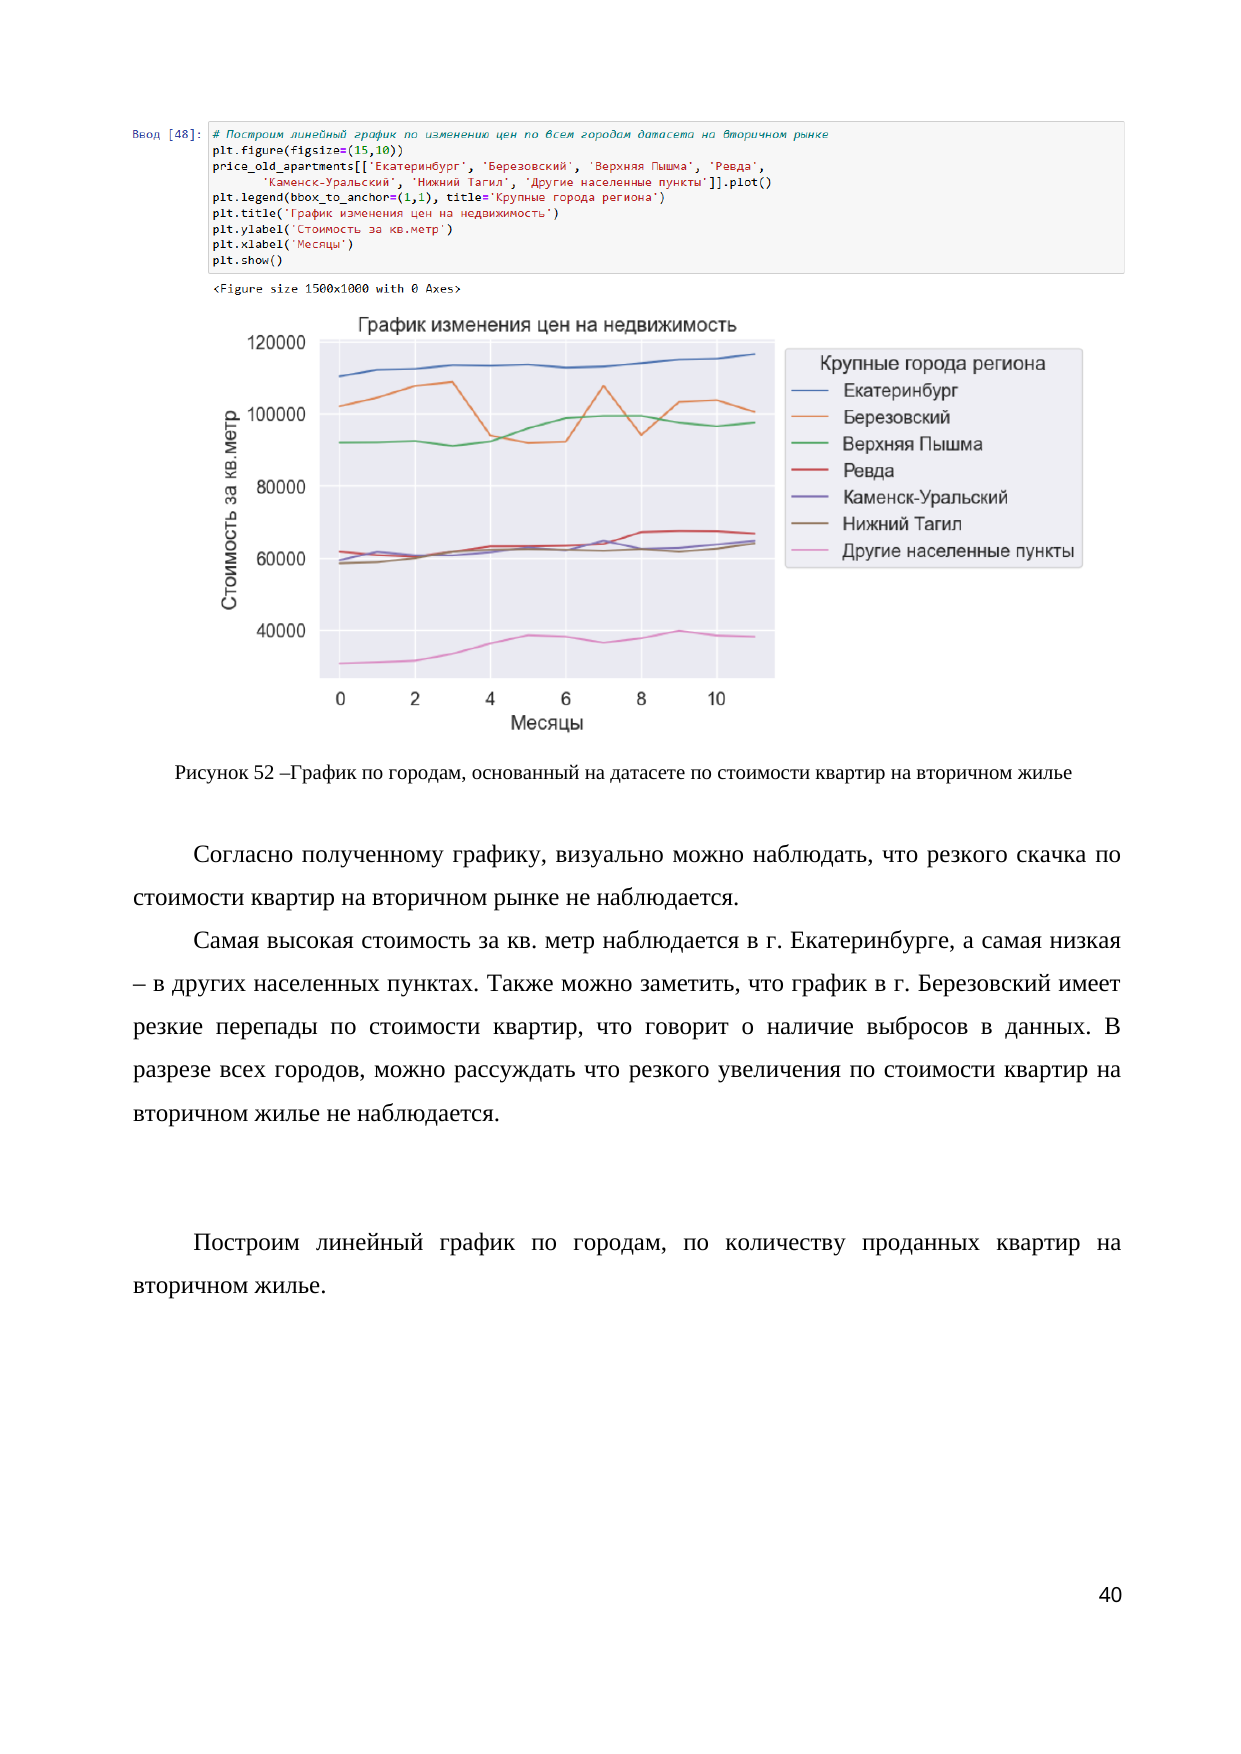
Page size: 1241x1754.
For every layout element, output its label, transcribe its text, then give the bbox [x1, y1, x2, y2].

text Согласно полученному графику, визуально можно наблюдать, что резкого скачка по стоимости квартир на вторичном рынке не наблюдается. [125, 839, 1122, 911]
text Построим линейный график по городам, по количеству проданных квартир на вторичном жилье. [125, 1227, 1122, 1298]
text Самая высокая стоимость за кв. метр наблюдается в г. Екатеринбурге, а самая низкая – в других населенных пунктах. Также можно заметить, что график в г. Березовский имеет резкие перепады по стоимости квартир, что говорит о наличие выбросов в данных. В разрезе всех городов, можно рассуждать что резкого увеличения по стоимости квартир на вторичном жилье не наблюдается. [125, 925, 1122, 1126]
text Рисунок 52 –График по городам, основанный на датасете по стоимости квартир на вторичном жилье [125, 760, 1122, 784]
picture [125, 118, 1130, 746]
